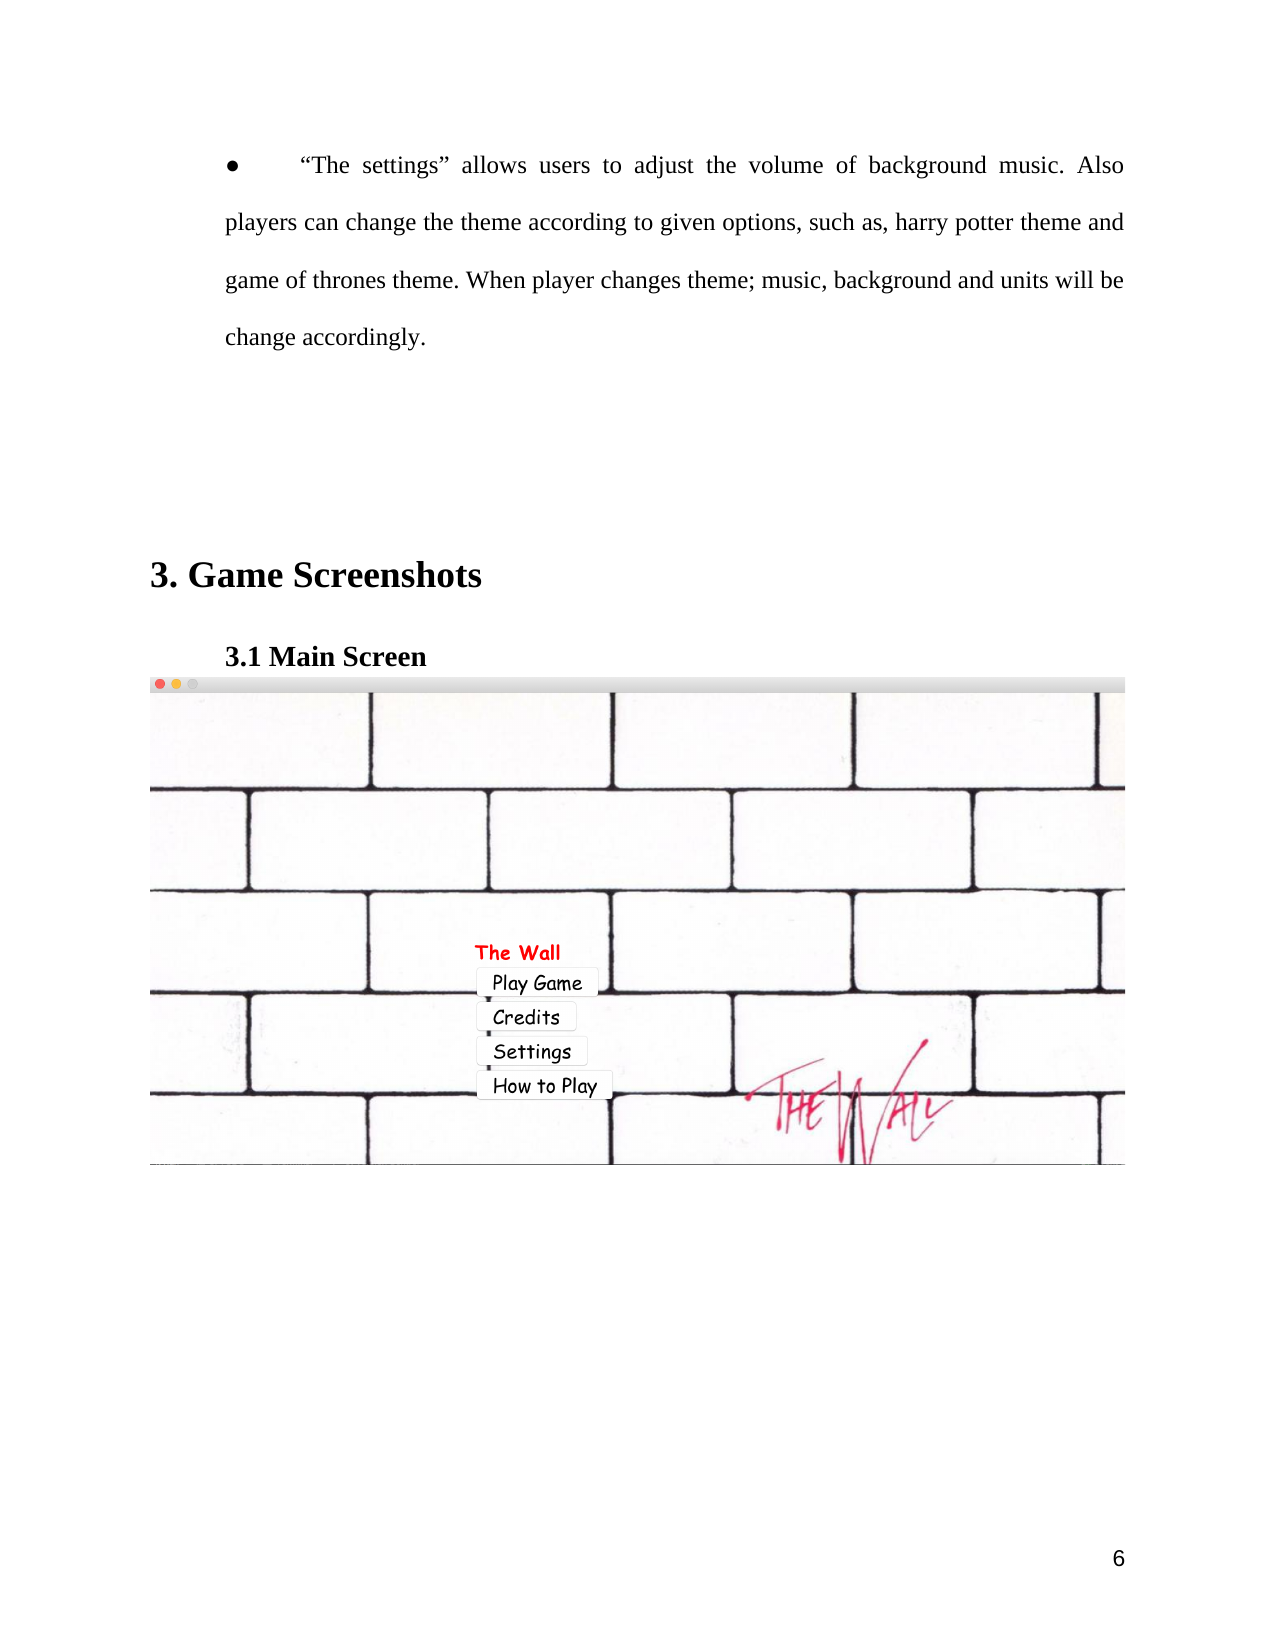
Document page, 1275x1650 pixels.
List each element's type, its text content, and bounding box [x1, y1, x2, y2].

text 3.1 Main Screen [150, 639, 1125, 672]
text ● “The settings” allows users to adjust the volume of background music. Also players can change the theme according to given options, such as, harry potter theme and game of thrones theme. When player changes theme; music, background and units will be change accordingly. [225, 150, 1125, 351]
text 3. Game Screenshots [150, 552, 1125, 596]
picture [150, 677, 1125, 1165]
